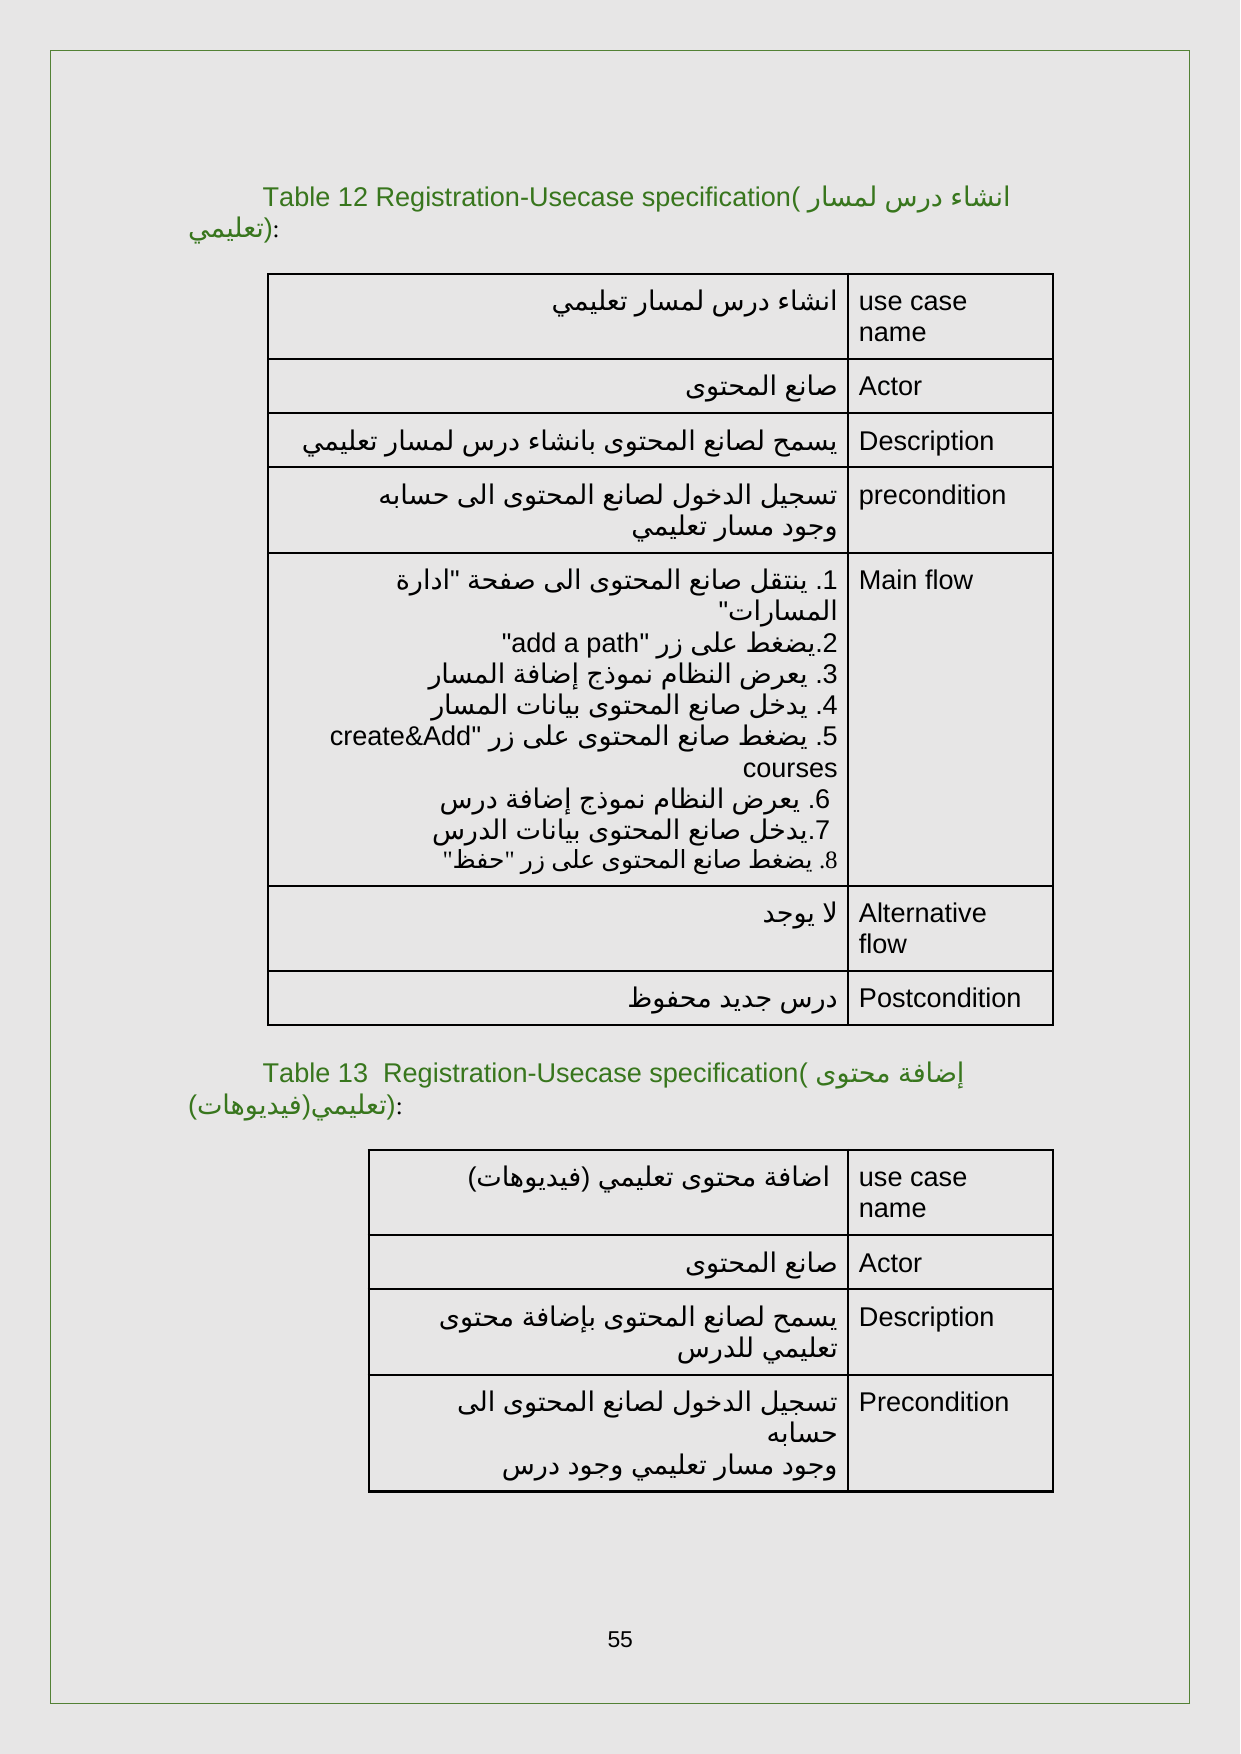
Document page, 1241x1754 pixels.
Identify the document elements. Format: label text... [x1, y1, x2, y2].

table_cell يسمح لصانع المحتوى بانشاء درس لمسار تعليمي [269, 414, 847, 466]
table_cell يسمح لصانع المحتوى بإضافة محتوى تعليمي للدرس [370, 1290, 847, 1374]
table_cell Actor [849, 360, 1052, 412]
table_cell تسجيل الدخول لصانع المحتوى الى حسابه وجود مسار تعليمي [269, 468, 847, 552]
table_cell صانع المحتوى [370, 1236, 847, 1288]
table_cell Postcondition [849, 972, 1052, 1024]
table_cell Actor [849, 1236, 1052, 1288]
table_cell Main flow [849, 554, 1052, 884]
table_header use case name [849, 275, 1052, 358]
table_cell Alternative flow [849, 887, 1052, 970]
table_cell درس جديد محفوظ [269, 972, 847, 1024]
table_header اضافة محتوى تعليمي (فيديوهات) [370, 1151, 847, 1234]
table_cell Description [849, 414, 1052, 466]
table_header use case name [849, 1151, 1052, 1234]
text Table 12 Registration-Usecase specification(انشاء درس لمسار تعليمي): [187, 181, 1053, 244]
table_cell Precondition [849, 1376, 1052, 1490]
table_cell لا يوجد [269, 887, 847, 970]
table_cell صانع المحتوى [269, 360, 847, 412]
table_cell precondition [849, 468, 1052, 552]
table_cell Description [849, 1290, 1052, 1374]
table_header انشاء درس لمسار تعليمي [269, 275, 847, 358]
table_cell تسجيل الدخول لصانع المحتوى الى حسابه وجود مسار تعليمي وجود درس [370, 1376, 847, 1490]
table_cell 1. ينتقل صانع المحتوى الى صفحة "ادارة المسارات" 2.يضغط على زر "add a path" 3. يعرض النظام نموذج إضافة المسار 4. يدخل صانع المحتوى بيانات المسار 5. يضغط صانع المحتوى على زر "create&Add courses 6. يعرض النظام نموذج إضافة درس 7.يدخل صانع المحتوى بيانات الدرس 8. يضغط صانع المحتوى على زر "حفظ" [269, 554, 847, 884]
text Table 13 Registration-Usecase specification(إضافة محتوى تعليمي(فيديوهات)): [187, 1057, 1053, 1120]
